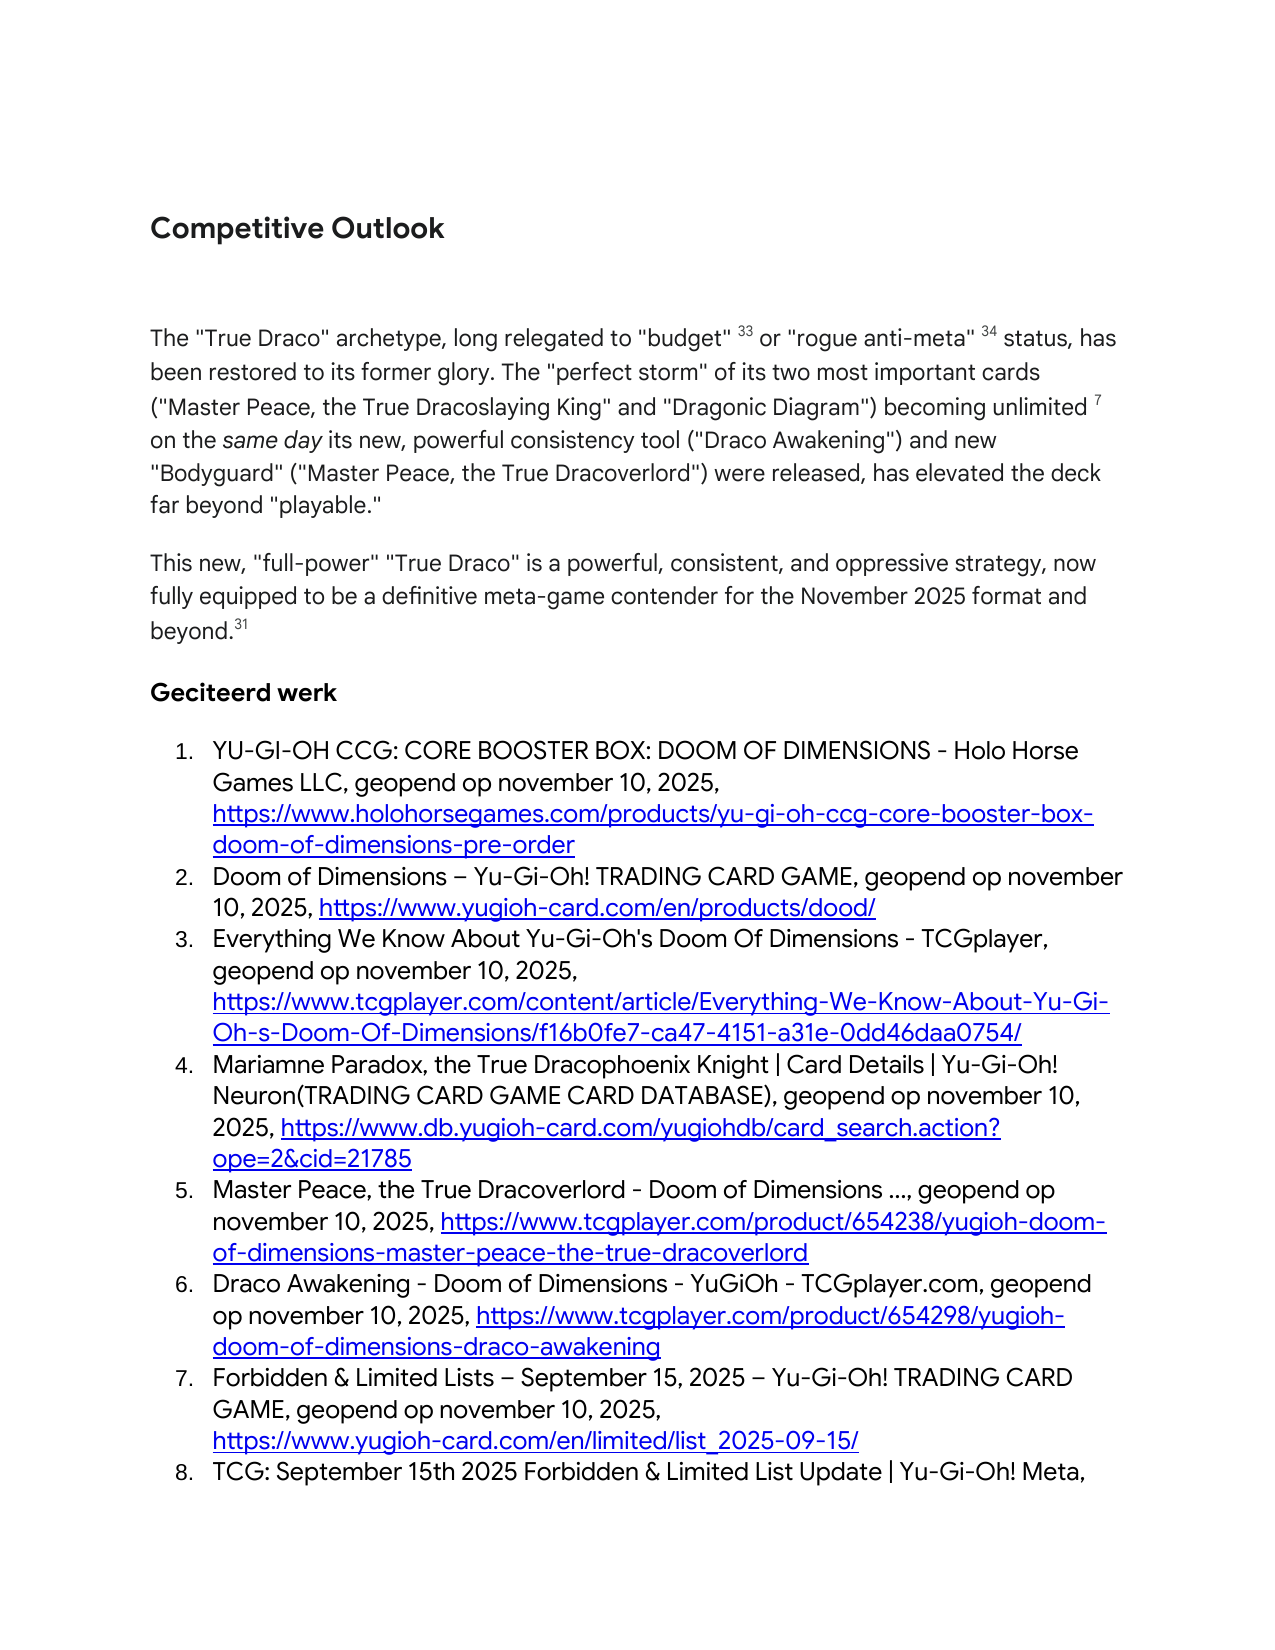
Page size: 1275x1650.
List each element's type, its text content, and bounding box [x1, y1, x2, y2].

list Master Peace, the True Dracoverlord - Doom of Dimensions ..., geopend op november 10, 2025, https://www.tcgplayer.com/product/654238/yugioh-doom-of-dimensions-master-peace-the-true-dracoverlord [175, 1174, 1125, 1268]
list Forbidden & Limited Lists – September 15, 2025 – Yu-Gi-Oh! TRADING CARD GAME, geopend op november 10, 2025, https://www.yugioh-card.com/en/limited/list_2025-09-15/ [175, 1363, 1125, 1457]
subtitle Competitive Outlook [150, 211, 1125, 247]
text The "True Draco" archetype, long relegated to "budget" 33 or "rogue anti-meta" 34 status, has been restored to its former glory. The "perfect storm" of its two most important cards ("Master Peace, the True Dracoslaying King" and "Dragonic Diagram") becoming unlimited 7 on the same day its new, powerful consistency tool ("Draco Awakening") and new "Bodyguard" ("Master Peace, the True Dracoverlord") were released, has elevated the deck far beyond "playable." [150, 323, 1125, 521]
list YU-GI-OH CCG: CORE BOOSTER BOX: DOOM OF DIMENSIONS - Holo Horse Games LLC, geopend op november 10, 2025, https://www.holohorsegames.com/products/yu-gi-oh-ccg-core-booster-box-doom-of-dimensions-pre-order [175, 736, 1125, 861]
list Draco Awakening - Doom of Dimensions - YuGiOh - TCGplayer.com, geopend op november 10, 2025, https://www.tcgplayer.com/product/654298/yugioh-doom-of-dimensions-draco-awakening [175, 1268, 1125, 1363]
list Mariamne Paradox, the True Dracophoenix Knight | Card Details | Yu-Gi-Oh! Neuron(TRADING CARD GAME CARD DATABASE), geopend op november 10, 2025, https://www.db.yugioh-card.com/yugiohdb/card_search.action?ope=2&cid=21785 [175, 1049, 1125, 1174]
subtitle Geciteerd werk [150, 678, 1125, 709]
list Doom of Dimensions – Yu-Gi-Oh! TRADING CARD GAME, geopend op november 10, 2025, https://www.yugioh-card.com/en/products/dood/ [175, 861, 1125, 924]
list Everything We Know About Yu-Gi-Oh's Doom Of Dimensions - TCGplayer, geopend op november 10, 2025, https://www.tcgplayer.com/content/article/Everything-We-Know-About-Yu-Gi-Oh-s-Doom-Of-Dimensions/f16b0fe7-ca47-4151-a31e-0dd46daa0754/ [175, 924, 1125, 1049]
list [175, 1457, 1125, 1488]
text This new, "full-power" "True Draco" is a powerful, consistent, and oppressive strategy, now fully equipped to be a definitive meta-game contender for the November 2025 format and beyond.31 [150, 549, 1125, 647]
